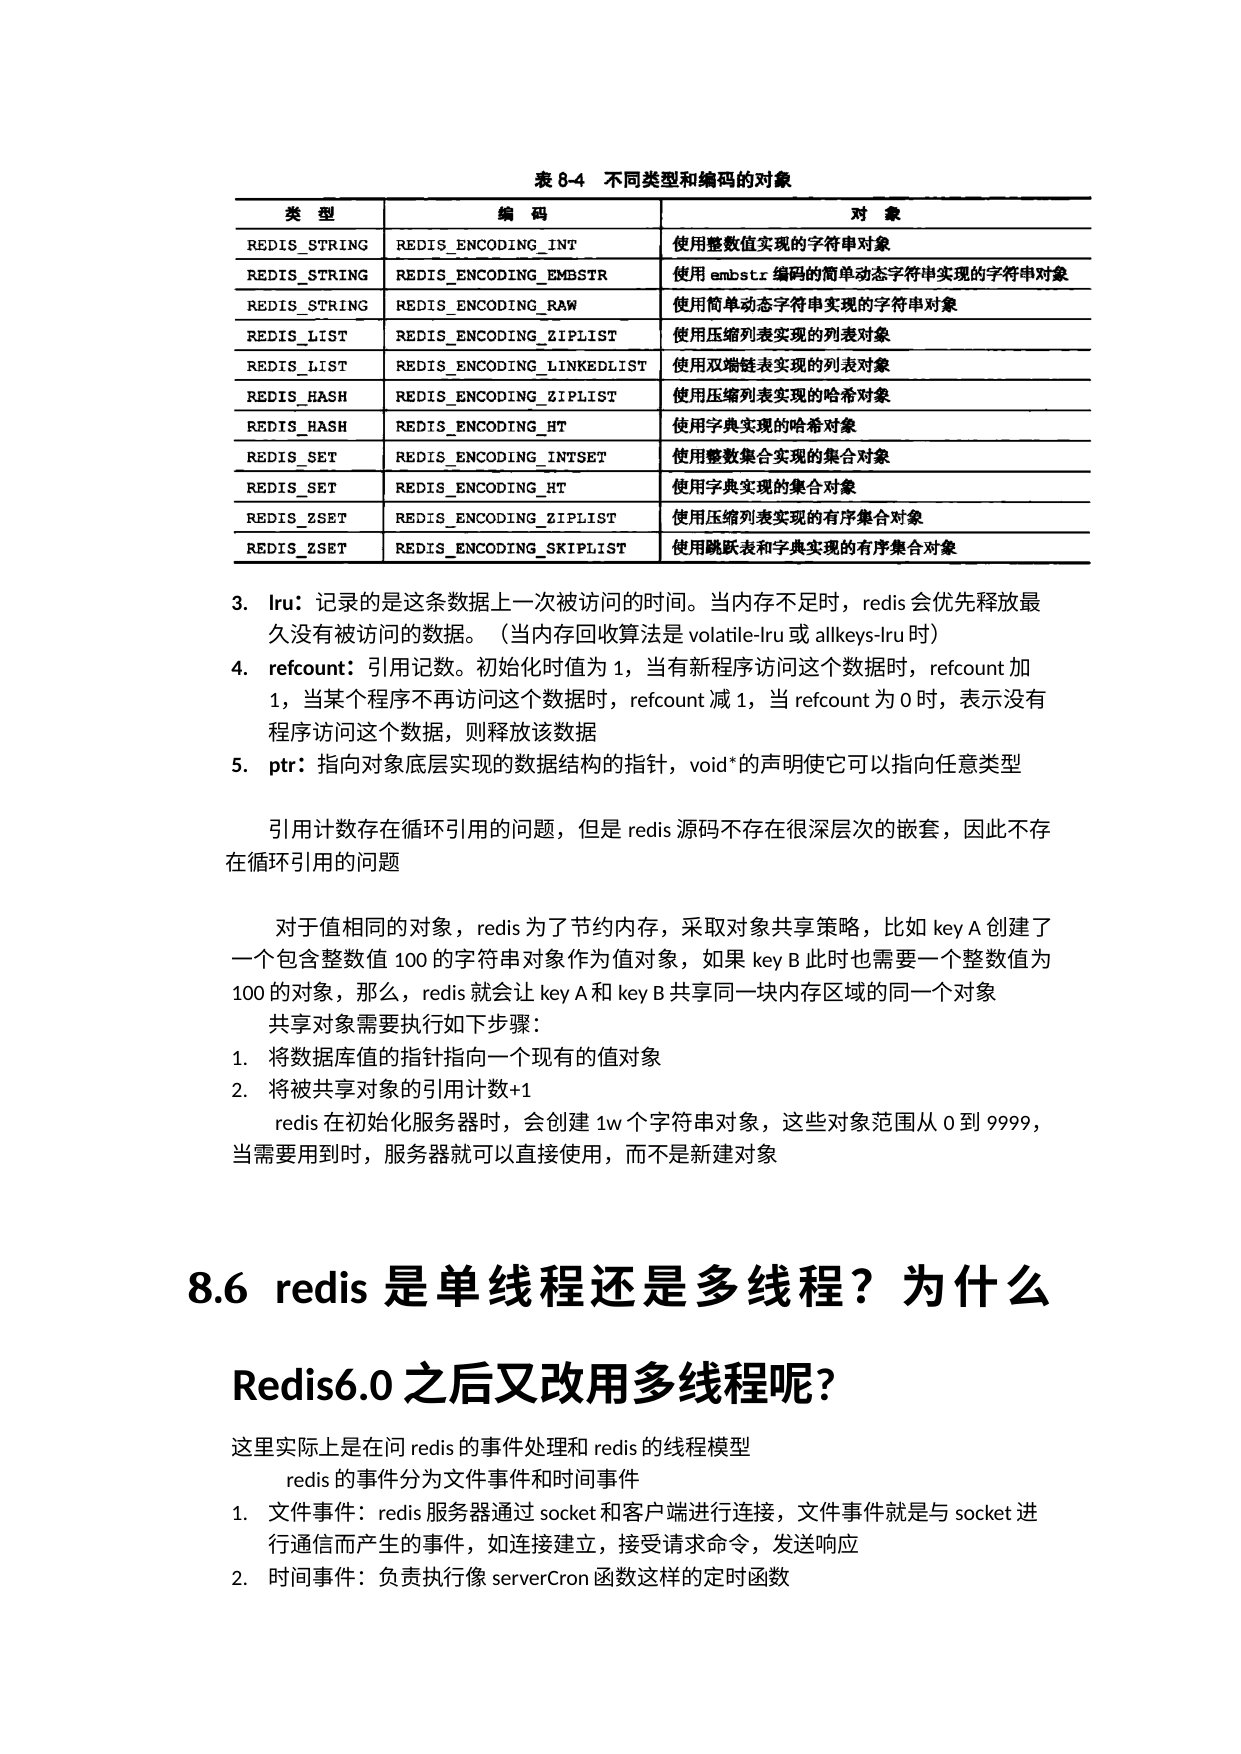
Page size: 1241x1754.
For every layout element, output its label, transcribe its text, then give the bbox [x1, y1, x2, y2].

text 引用计数存在循环引用的问题，但是redis源码不存在很深层次的嵌套，因此不存在循环引用的问题 [225, 812, 1053, 877]
list lru：记录的是这条数据上一次被访问的时间。当内存不足时，redis会优先释放最久没有被访问的数据。（当内存回收算法是volatile-lru或allkeys-lru时） [231, 584, 1053, 649]
text 对于值相同的对象，redis为了节约内存，采取对象共享策略，比如key A创建了一个包含整数值100的字符串对象作为值对象，如果key B此时也需要一个整数值为100的对象，那么，redis就会让key A和key B共享同一块内存区域的同一个对象 [231, 909, 1053, 1007]
list 将被共享对象的引用计数+1 [231, 1072, 1053, 1104]
picture [231, 162, 1097, 569]
list refcount：引用记数。初始化时值为1，当有新程序访问这个数据时，refcount加1，当某个程序不再访问这个数据时，refcount减1，当refcount为0时，表示没有程序访问这个数据，则释放该数据 [231, 649, 1053, 747]
list 时间事件：负责执行像serverCron函数这样的定时函数 [231, 1559, 1053, 1592]
text redis在初始化服务器时，会创建1w个字符串对象，这些对象范围从0到9999，当需要用到时，服务器就可以直接使用，而不是新建对象 [231, 1104, 1053, 1169]
list ptr：指向对象底层实现的数据结构的指针，void*的声明使它可以指向任意类型 [231, 747, 1053, 779]
text 共享对象需要执行如下步骤： [231, 1007, 1053, 1039]
list redis的事件分为文件事件和时间事件 [242, 1462, 1053, 1494]
text redis是单线程还是多线程？为什么Redis6.0之后又改用多线程呢? [187, 1234, 1053, 1429]
list 文件事件：redis服务器通过socket和客户端进行连接，文件事件就是与socket进行通信而产生的事件，如连接建立，接受请求命令，发送响应 [231, 1494, 1053, 1559]
text 这里实际上是在问redis的事件处理和redis的线程模型 [231, 1429, 1053, 1462]
list 将数据库值的指针指向一个现有的值对象 [231, 1039, 1053, 1072]
